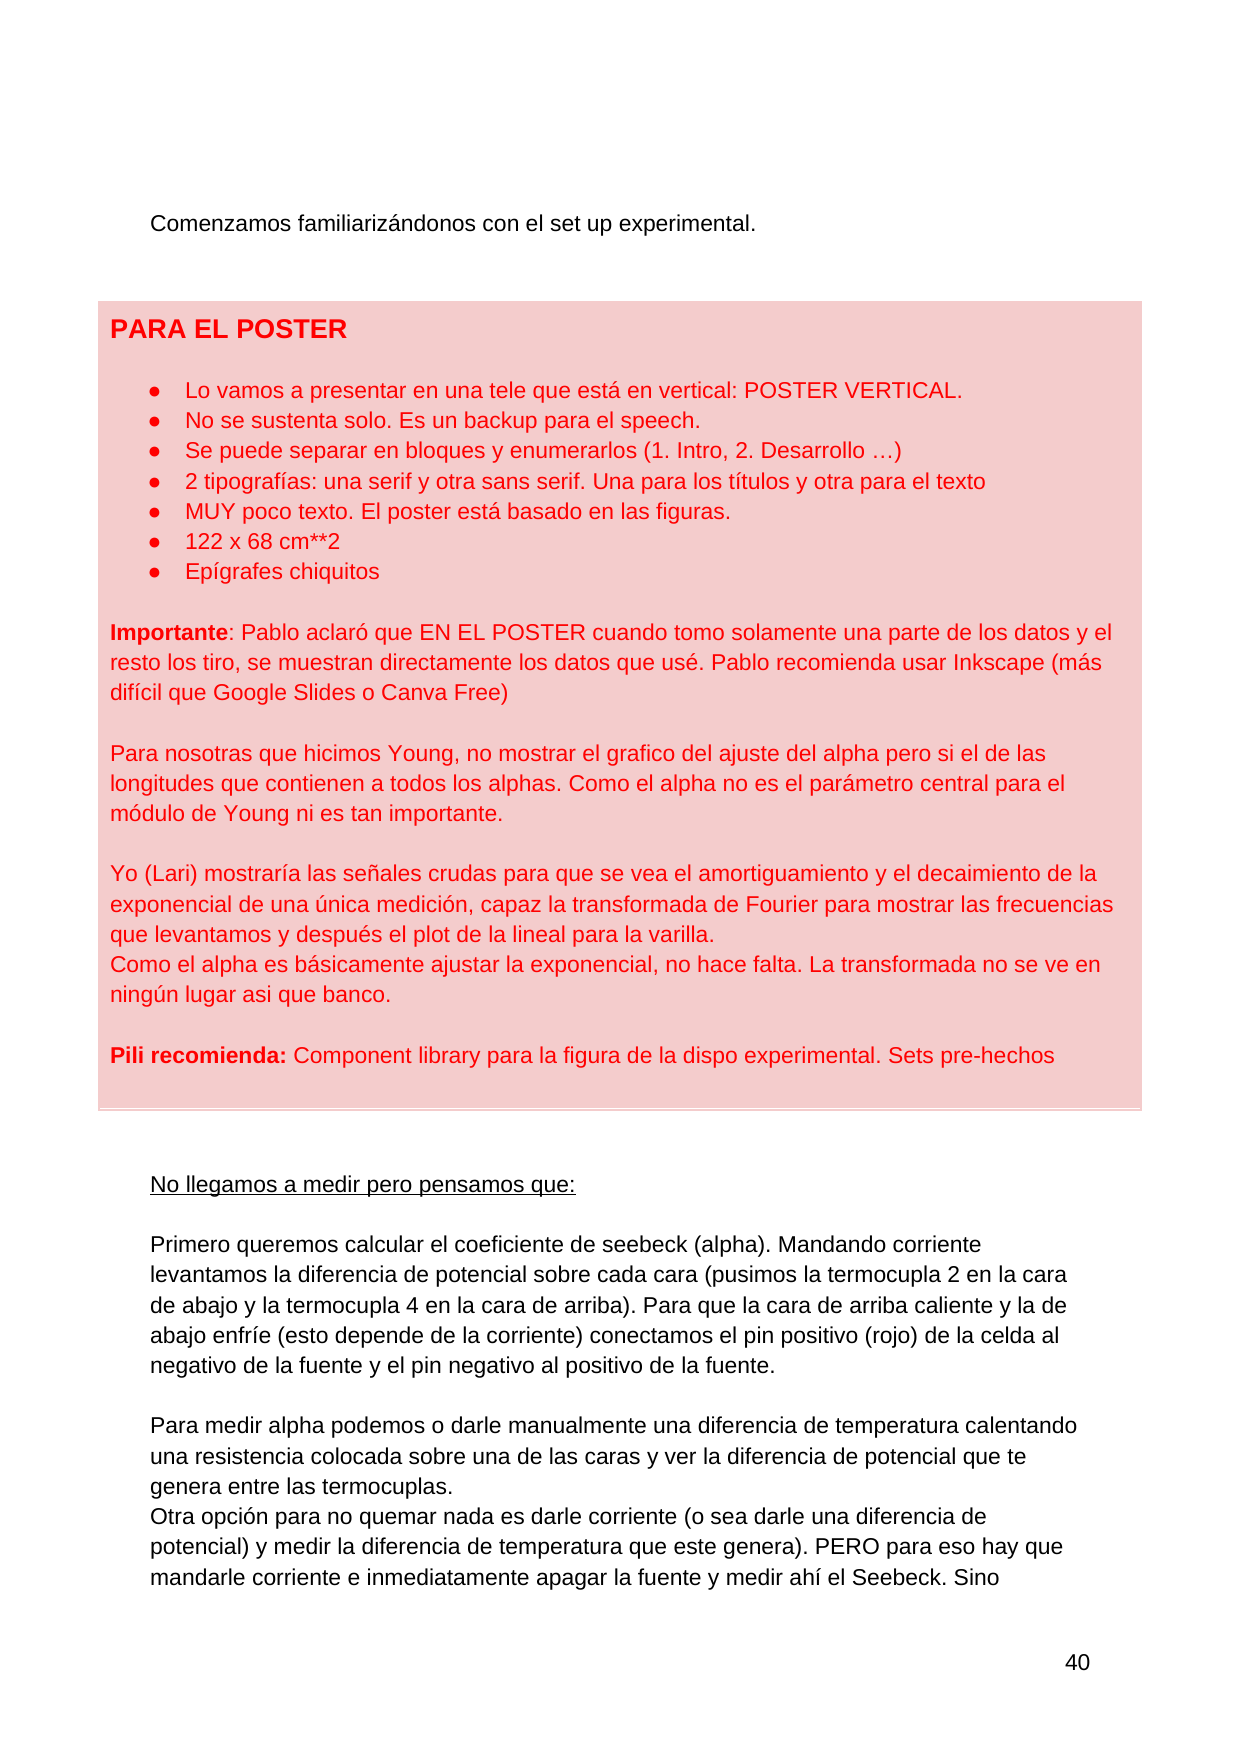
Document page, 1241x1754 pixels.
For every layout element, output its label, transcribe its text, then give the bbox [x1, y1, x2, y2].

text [150, 1503, 1090, 1590]
text No llegamos a medir pero pensamos que: [150, 1171, 1090, 1197]
table_header PARA EL POSTER Lo vamos a presentar en una tele que está en vertical: POSTER VERTICAL. No se sustenta solo. Es un backup para el speech. Se puede separar en bloques y enumerarlos (1. Intro, 2. Desarrollo …) 2 tipografías: una serif y otra sans serif. Una para los títulos y otra para el texto MUY poco texto. El poster está basado en las figuras. 122 x 68 cm**2 Epígrafes chiquitos Importante: Pablo aclaró que EN EL POSTER cuando tomo solamente una parte de los datos y el resto los tiro, se muestran directamente los datos que usé. Pablo recomienda usar Inkscape (más difícil que Google Slides o Canva Free) Para nosotras que hicimos Young, no mostrar el grafico del ajuste del alpha pero si el de las longitudes que contienen a todos los alphas. Como el alpha no es el parámetro central para el módulo de Young ni es tan importante. Yo (Lari) mostraría las señales crudas para que se vea el amortiguamiento y el decaimiento de la exponencial de una única medición, capaz la transformada de Fourier para mostrar las frecuencias que levantamos y después el plot de la lineal para la varilla. Como el alpha es básicamente ajustar la exponencial, no hace falta. La transformada no se ve en ningún lugar asi que banco. Pili recomienda: Component library para la figura de la dispo experimental. Sets pre-hechos [100, 303, 1140, 1108]
text Comenzamos familiarizándonos con el set up experimental. [150, 210, 1090, 237]
text Primero queremos calcular el coeficiente de seebeck (alpha). Mandando corriente levantamos la diferencia de potencial sobre cada cara (pusimos la termocupla 2 en la cara de abajo y la termocupla 4 en la cara de arriba). Para que la cara de arriba caliente y la de abajo enfríe (esto depende de la corriente) conectamos el pin positivo (rojo) de la celda al negativo de la fuente y el pin negativo al positivo de la fuente. [150, 1231, 1090, 1378]
text Para medir alpha podemos o darle manualmente una diferencia de temperatura calentando una resistencia colocada sobre una de las caras y ver la diferencia de potencial que te genera entre las termocuplas. [150, 1412, 1090, 1499]
